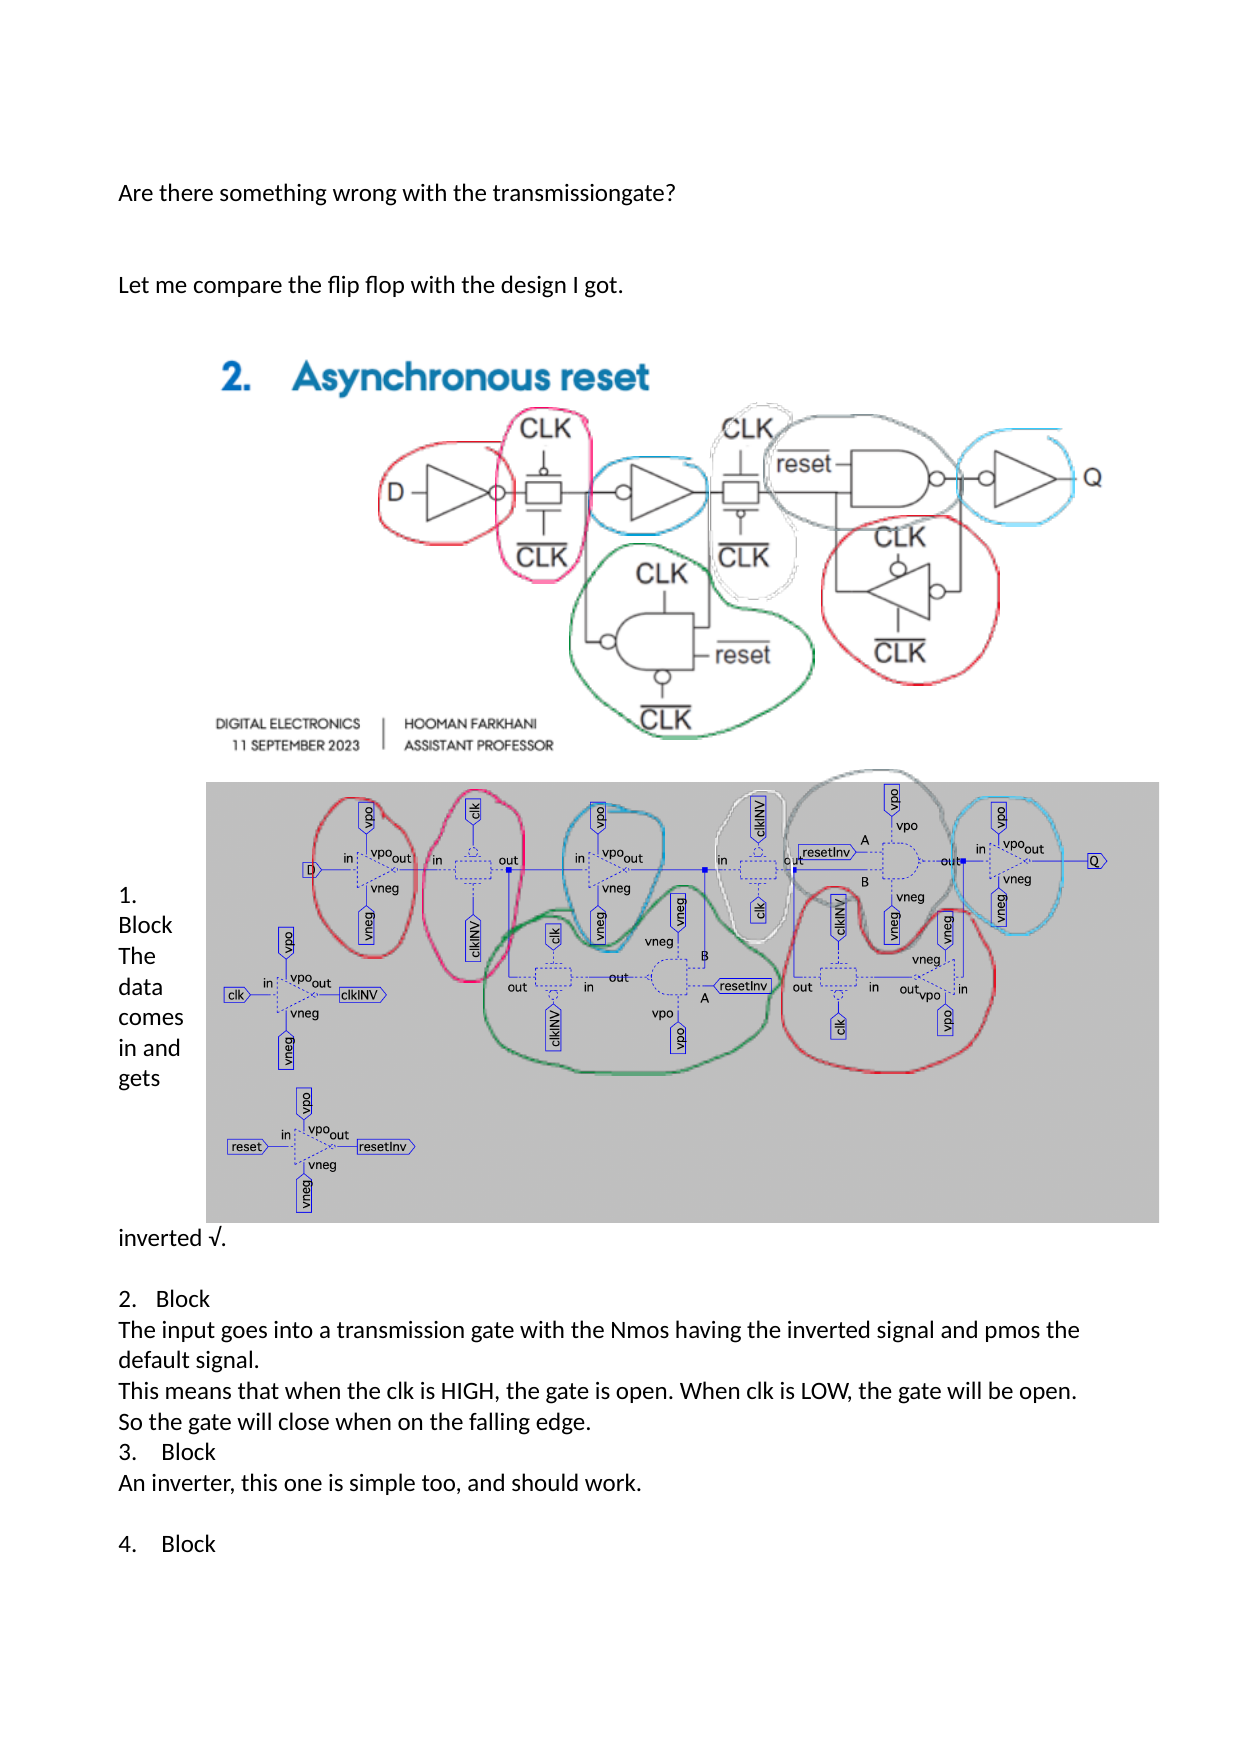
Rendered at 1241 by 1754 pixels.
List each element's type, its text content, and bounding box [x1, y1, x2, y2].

text Let me compare the flip flop with the design I got. [118, 269, 1122, 299]
list Block [118, 1528, 1122, 1558]
text Are there something wrong with the transmissiongate? [118, 177, 1122, 208]
list Block [118, 879, 206, 940]
picture [197, 329, 1160, 1223]
text An inverter, this one is simple too, and should work. [118, 1467, 1122, 1497]
text The data comes in and gets inverted √. [118, 940, 1122, 1253]
text This means that when the clk is HIGH, the gate is open. When clk is LOW, the gate will be open. So the gate will close when on the falling edge. [118, 1375, 1122, 1436]
text The input goes into a transmission gate with the Nmos having the inverted signal and pmos the default signal. [118, 1314, 1122, 1375]
list Block [118, 1284, 1122, 1314]
list Block [118, 1436, 1122, 1467]
